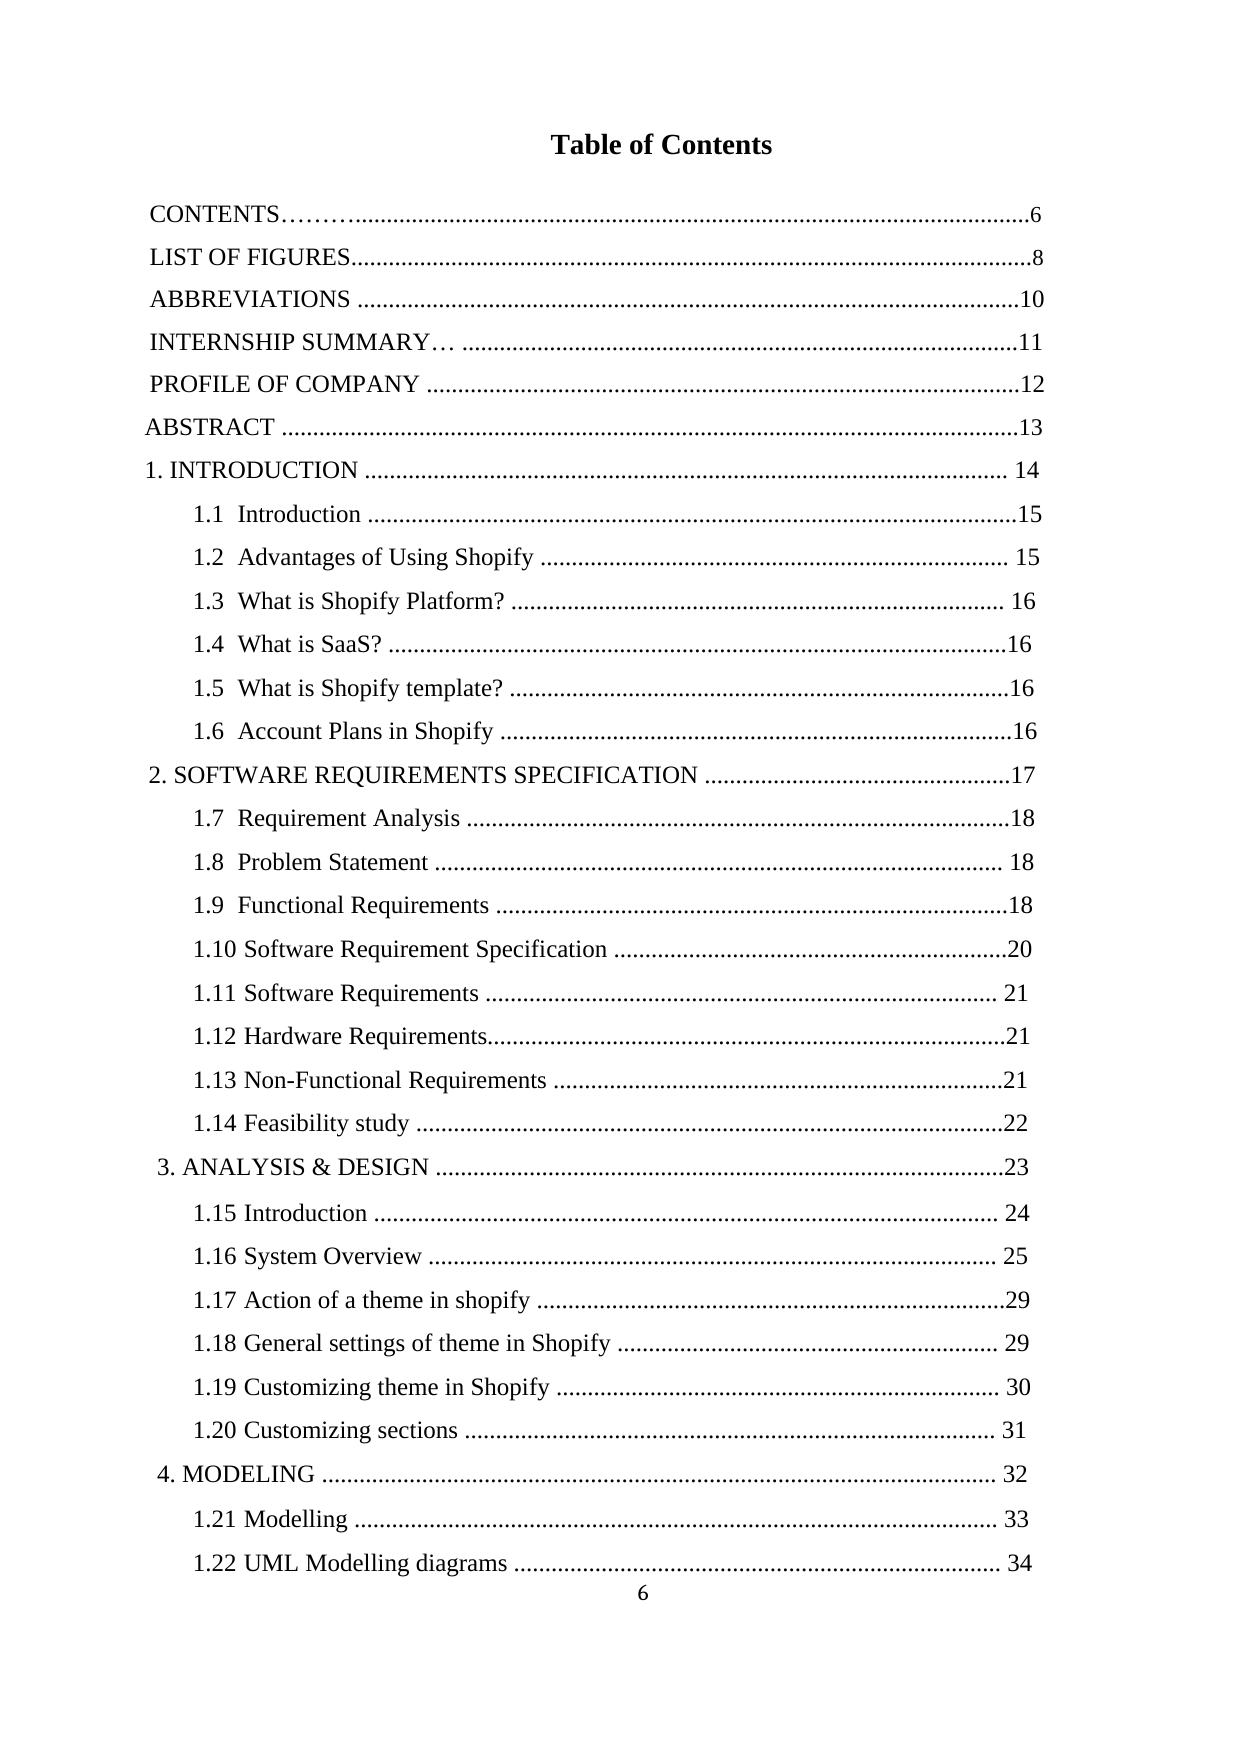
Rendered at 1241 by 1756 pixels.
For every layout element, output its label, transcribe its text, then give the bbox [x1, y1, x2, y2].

text ABSTRACT ......................................................................................................................13 [94, 412, 1191, 441]
text LIST OF FIGURES.............................................................................................................8 [149, 242, 1191, 271]
text 2. SOFTWARE REQUIREMENTS SPECIFICATION .................................................17 [148, 760, 1191, 789]
list Modelling ....................................................................................................... 33 [193, 1504, 1191, 1533]
list Problem Statement ........................................................................................... 18 [193, 847, 1191, 876]
list Introduction ........................................................................................................15 [193, 499, 1191, 527]
text 3. ANALYSIS & DESIGN ...........................................................................................23 [94, 1152, 1191, 1181]
list Customizing sections ..................................................................................... 31 [193, 1415, 1191, 1444]
list General settings of theme in Shopify ............................................................. 29 [193, 1328, 1191, 1357]
text CONTENTS………............................................................................................................6 [149, 199, 1191, 228]
list Feasibility study ..............................................................................................22 [193, 1108, 1191, 1137]
subtitle Table of Contents [120, 127, 1156, 161]
text 1. INTRODUCTION ....................................................................................................... 14 [94, 455, 1191, 484]
list Software Requirements .................................................................................. 21 [193, 978, 1191, 1006]
list UML Modelling diagrams .............................................................................. 34 [193, 1548, 1191, 1577]
list Non-Functional Requirements ........................................................................21 [193, 1065, 1191, 1093]
text PROFILE OF COMPANY ...............................................................................................12 [149, 369, 1191, 398]
list Introduction .................................................................................................... 24 [193, 1198, 1191, 1226]
list Account Plans in Shopify ..................................................................................16 [193, 716, 1191, 745]
text 4. MODELING ............................................................................................................ 32 [94, 1459, 1191, 1488]
text ABBREVIATIONS ..........................................................................................................10 [149, 284, 1191, 313]
list Customizing theme in Shopify ....................................................................... 30 [193, 1372, 1191, 1401]
list Advantages of Using Shopify ........................................................................... 15 [193, 542, 1191, 571]
list Action of a theme in shopify ...........................................................................29 [193, 1285, 1191, 1313]
list Functional Requirements ..................................................................................18 [193, 891, 1191, 919]
list Requirement Analysis .......................................................................................18 [193, 803, 1191, 832]
text INTERNSHIP SUMMARY… .........................................................................................11 [149, 327, 1191, 355]
list What is Shopify Platform? ............................................................................... 16 [193, 586, 1191, 614]
list Software Requirement Specification ...............................................................20 [193, 934, 1191, 963]
list What is SaaS? ...................................................................................................16 [193, 629, 1191, 658]
list System Overview ........................................................................................... 25 [193, 1241, 1191, 1270]
list Hardware Requirements...................................................................................21 [193, 1021, 1191, 1050]
list What is Shopify template? ................................................................................16 [193, 673, 1191, 702]
